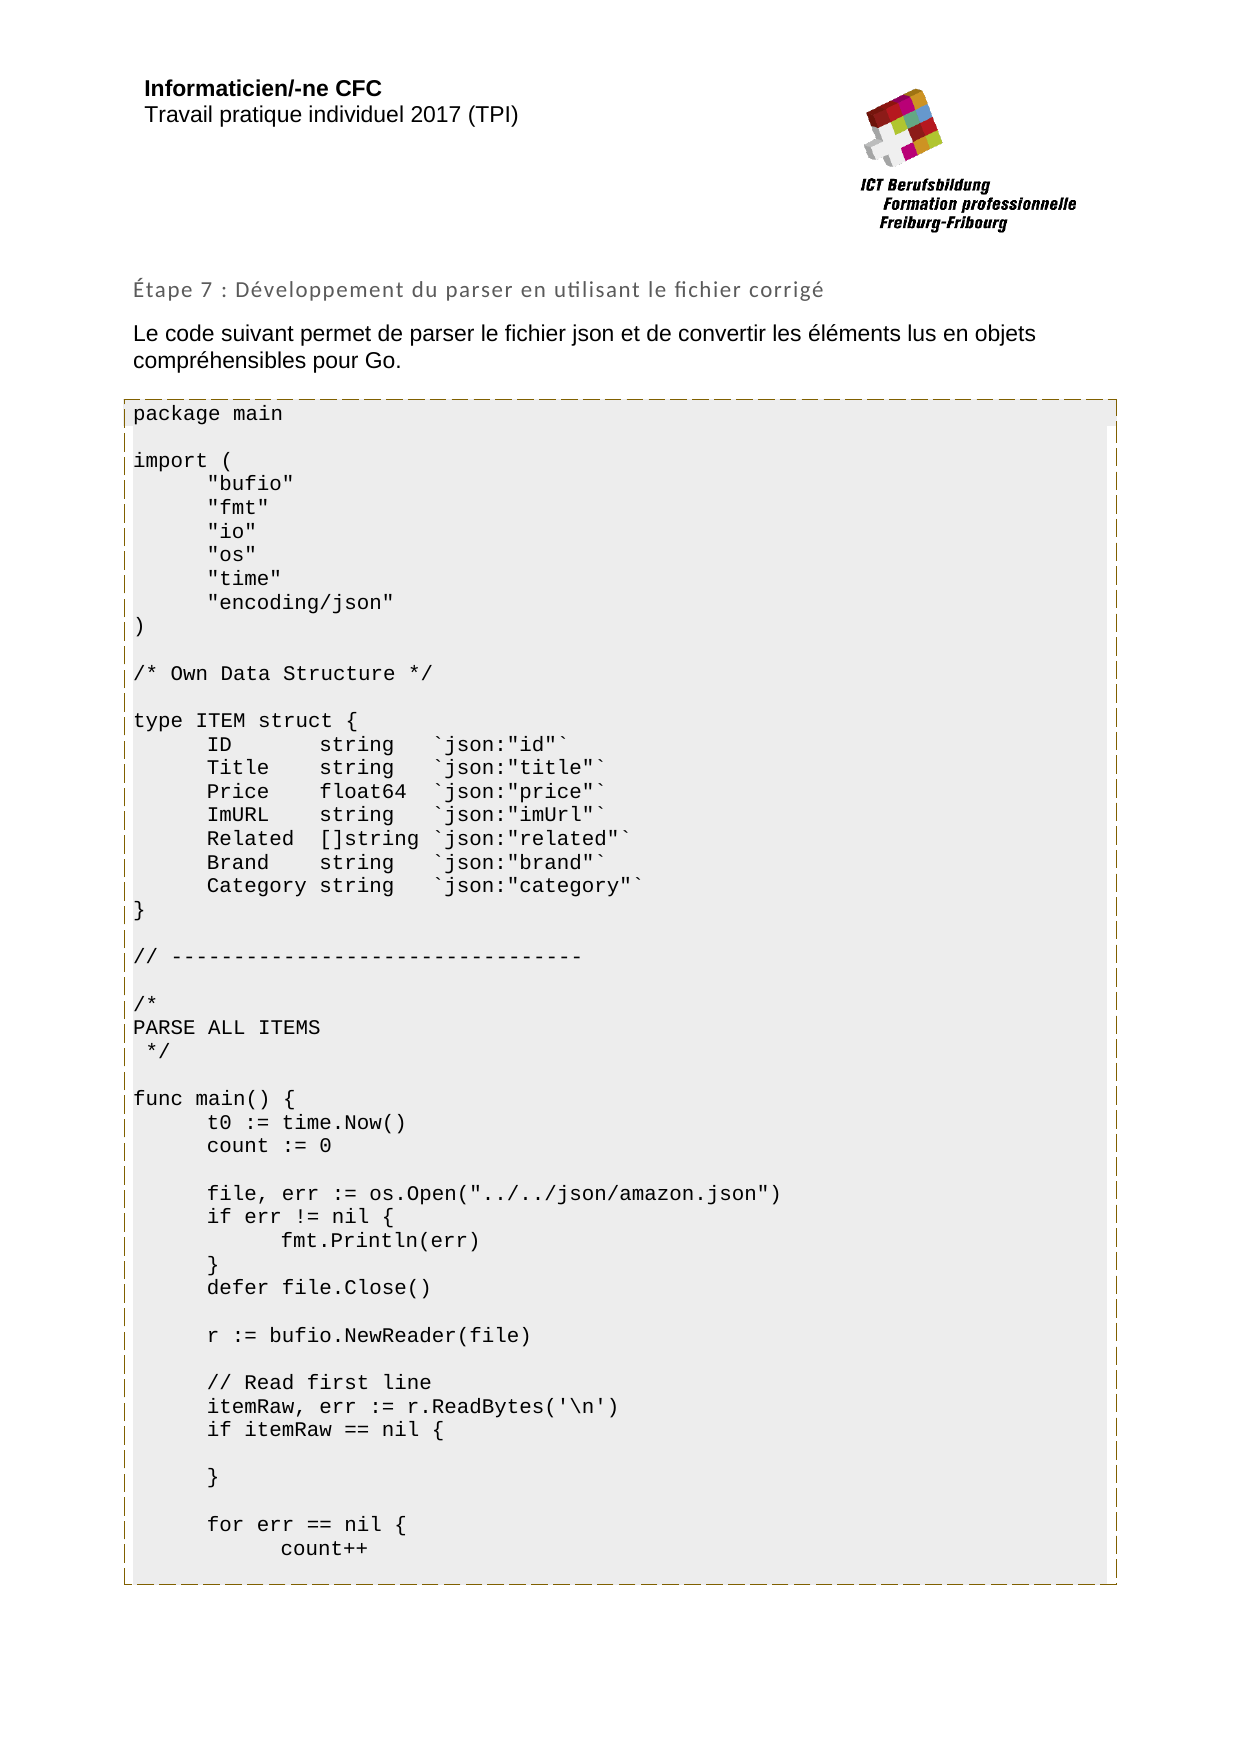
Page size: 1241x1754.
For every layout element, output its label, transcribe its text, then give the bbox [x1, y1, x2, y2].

text if itemRaw == nil { [133, 1419, 1107, 1443]
text file, err := os.Open("../../json/amazon.json") [133, 1183, 1107, 1206]
subtitle Étape 7 : Développement du parser en utilisant le fichier corrigé [133, 276, 1107, 304]
text Title string `json:"title"` [133, 757, 1107, 781]
text Related []string `json:"related"` [133, 828, 1107, 852]
text fmt.Println(err) [133, 1230, 1107, 1254]
text if err != nil { [133, 1206, 1107, 1230]
text r := bufio.NewReader(file) [133, 1325, 1107, 1348]
text "time" [133, 568, 1107, 592]
text func main() { [133, 1088, 1107, 1112]
picture [836, 75, 1097, 250]
text "os" [133, 544, 1107, 568]
text Category string `json:"category"` [133, 875, 1107, 899]
text Price float64 `json:"price"` [133, 781, 1107, 804]
text t0 := time.Now() [133, 1112, 1107, 1136]
text import ( [133, 450, 1107, 473]
text Le code suivant permet de parser le fichier json et de convertir les éléments lus en objets compréhensibles pour Go. [133, 320, 1107, 373]
text package main [123, 399, 1117, 426]
text itemRaw, err := r.ReadBytes('\n') [133, 1396, 1107, 1419]
text type ITEM struct { [133, 710, 1107, 733]
text ) [133, 615, 1107, 639]
text } [133, 899, 1107, 923]
text */ [133, 1041, 1107, 1064]
text for err == nil { [133, 1514, 1107, 1537]
text count++ [133, 1537, 1107, 1561]
text // --------------------------------- [133, 946, 1107, 970]
text "io" [133, 521, 1107, 544]
text "fmt" [133, 497, 1107, 521]
text /* [133, 994, 1107, 1017]
text ID string `json:"id"` [133, 733, 1107, 757]
text ImURL string `json:"imUrl"` [133, 804, 1107, 828]
text // Read first line [133, 1372, 1107, 1396]
text } [133, 1254, 1107, 1277]
text PARSE ALL ITEMS [133, 1017, 1107, 1041]
text defer file.Close() [133, 1277, 1107, 1301]
text "encoding/json" [133, 592, 1107, 615]
text } [133, 1467, 1107, 1490]
text "bufio" [133, 473, 1107, 497]
text count := 0 [133, 1136, 1107, 1159]
text /* Own Data Structure */ [133, 663, 1107, 686]
text Brand string `json:"brand"` [133, 852, 1107, 875]
